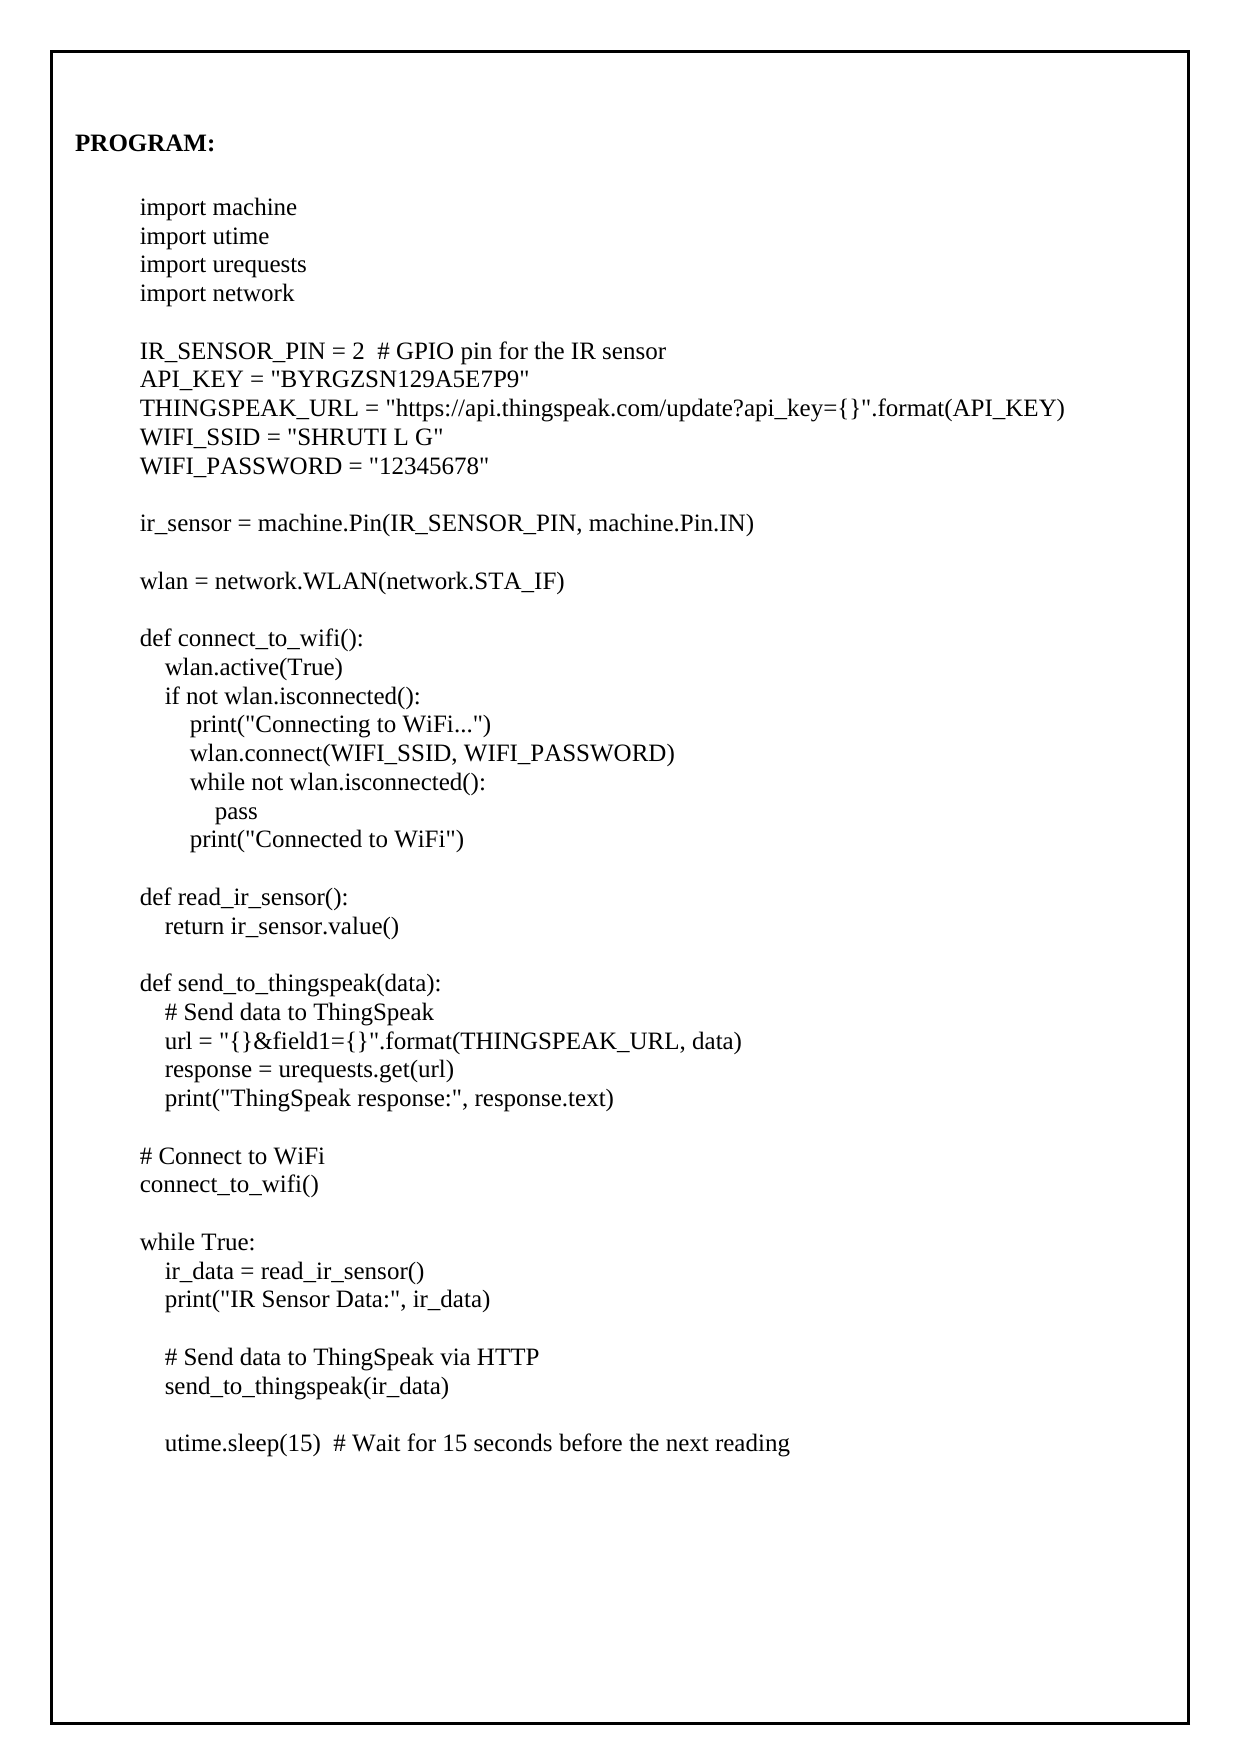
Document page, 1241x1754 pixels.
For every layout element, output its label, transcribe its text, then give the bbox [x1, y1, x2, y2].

text import machine [139, 192, 1178, 221]
text send_to_thingspeak(ir_data) [139, 1371, 1178, 1399]
text # Send data to ThingSpeak via HTTP [139, 1342, 1178, 1371]
text def connect_to_wifi(): [139, 623, 1178, 652]
text wlan = network.WLAN(network.STA_IF) [139, 566, 1178, 594]
text response = urequests.get(url) [139, 1054, 1178, 1083]
text if not wlan.isconnected(): [139, 681, 1178, 709]
text ir_sensor = machine.Pin(IR_SENSOR_PIN, machine.Pin.IN) [139, 508, 1178, 537]
text THINGSPEAK_URL = "https://api.thingspeak.com/update?api_key={}".format(API_KEY) [139, 393, 1178, 422]
text print("ThingSpeak response:", response.text) [139, 1083, 1178, 1112]
text print("IR Sensor Data:", ir_data) [139, 1284, 1178, 1313]
text url = "{}&field1={}".format(THINGSPEAK_URL, data) [139, 1026, 1178, 1054]
text utime.sleep(15) # Wait for 15 seconds before the next reading [139, 1428, 1178, 1457]
text IR_SENSOR_PIN = 2 # GPIO pin for the IR sensor [139, 336, 1178, 364]
text # Connect to WiFi [139, 1141, 1178, 1169]
text def send_to_thingspeak(data): [139, 968, 1178, 997]
text wlan.connect(WIFI_SSID, WIFI_PASSWORD) [139, 738, 1178, 767]
subtitle PROGRAM: [75, 128, 1178, 156]
text while not wlan.isconnected(): [139, 767, 1178, 796]
text ir_data = read_ir_sensor() [139, 1256, 1178, 1284]
text def read_ir_sensor(): [139, 882, 1178, 911]
text import network [139, 278, 1178, 307]
text WIFI_SSID = "SHRUTI L G" [139, 422, 1178, 451]
text pass [139, 796, 1178, 824]
text while True: [139, 1227, 1178, 1256]
text connect_to_wifi() [139, 1169, 1178, 1198]
text wlan.active(True) [139, 652, 1178, 681]
text import utime [139, 221, 1178, 249]
text import urequests [139, 249, 1178, 278]
text WIFI_PASSWORD = "12345678" [139, 451, 1178, 479]
text # Send data to ThingSpeak [139, 997, 1178, 1026]
text print("Connecting to WiFi...") [139, 709, 1178, 738]
text print("Connected to WiFi") [139, 824, 1178, 853]
text API_KEY = "BYRGZSN129A5E7P9" [139, 364, 1178, 393]
text return ir_sensor.value() [139, 911, 1178, 939]
